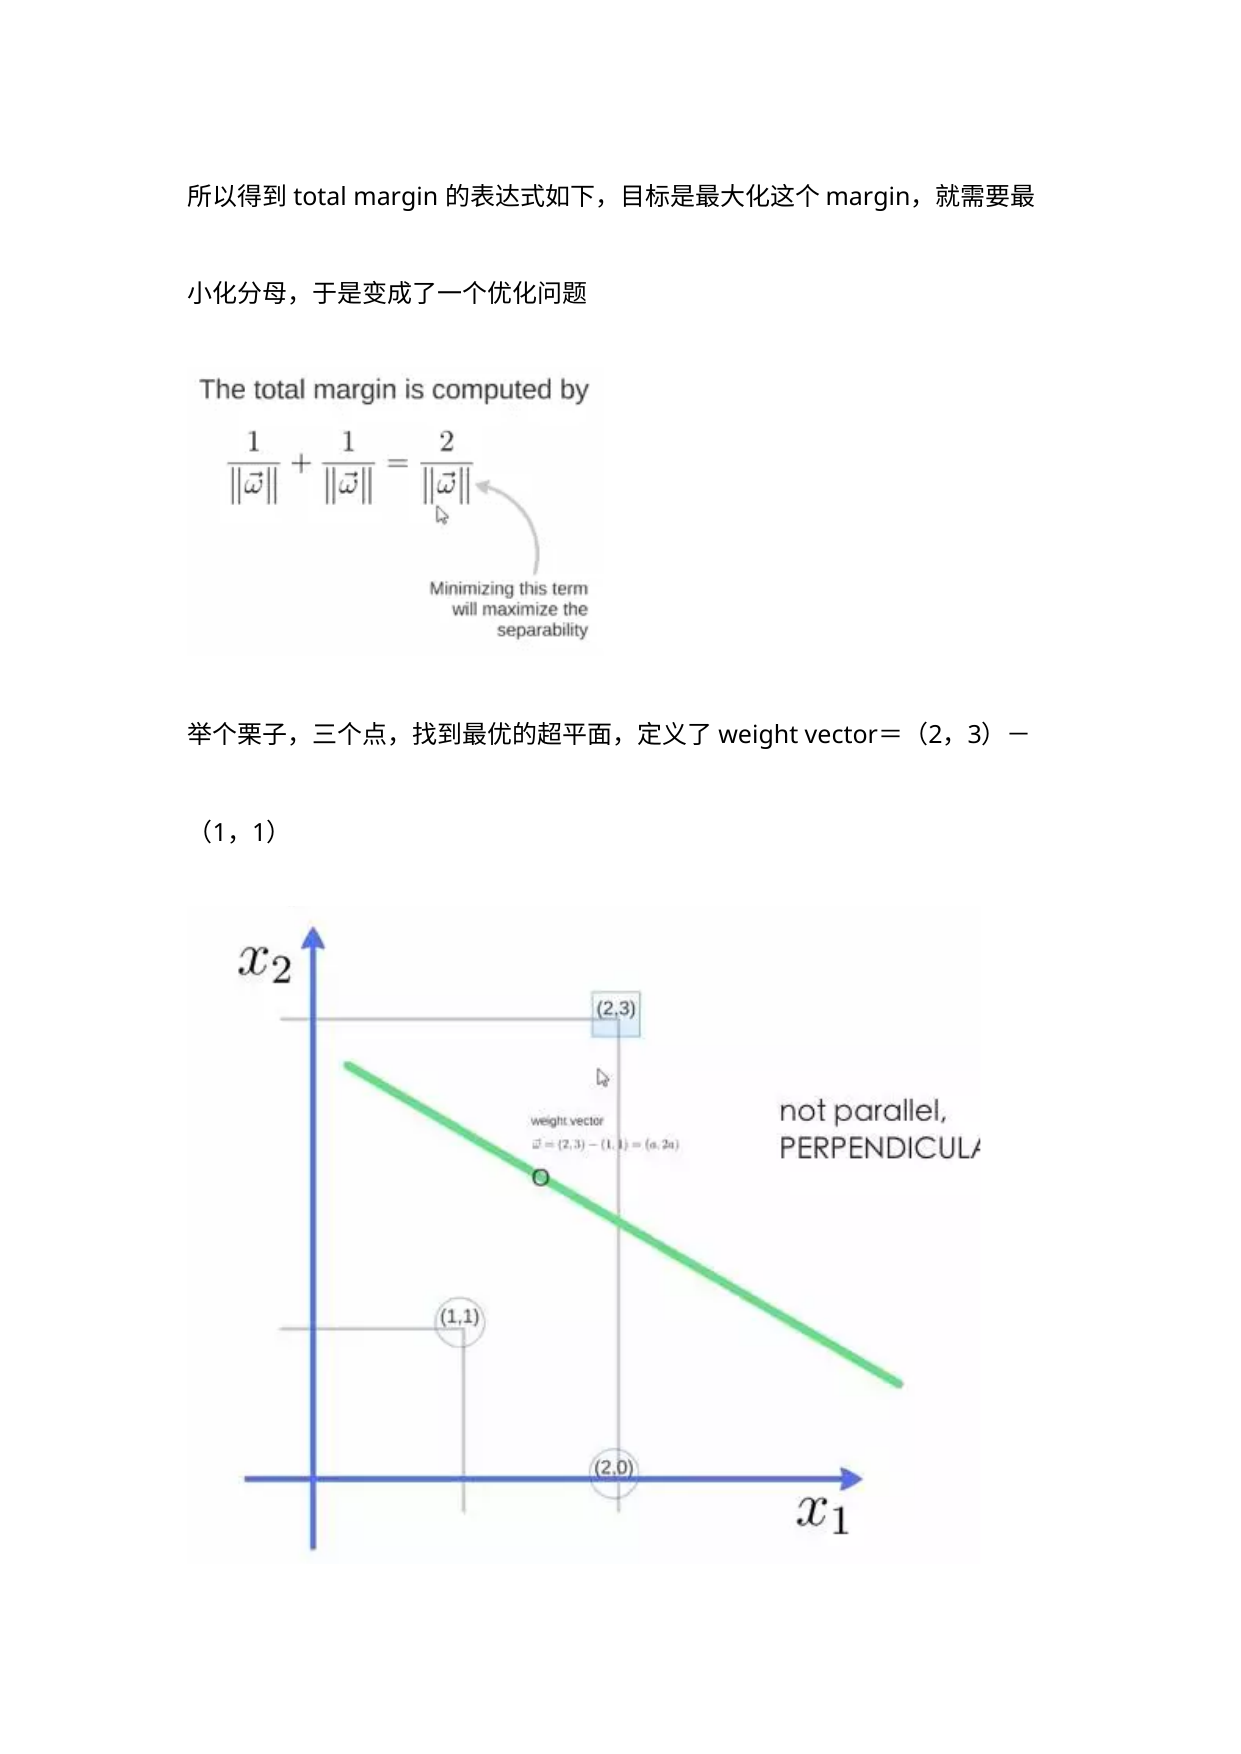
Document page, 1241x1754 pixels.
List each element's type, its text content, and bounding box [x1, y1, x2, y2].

picture [187, 367, 604, 657]
text 所以得到 total margin 的表达式如下，目标是最大化这个 margin，就需要最小化分母，于是变成了一个优化问题 [187, 162, 1053, 324]
text 举个栗子，三个点，找到最优的超平面，定义了 weight vector＝（2，3）－（1，1） [187, 700, 1053, 863]
picture [187, 906, 1018, 1564]
